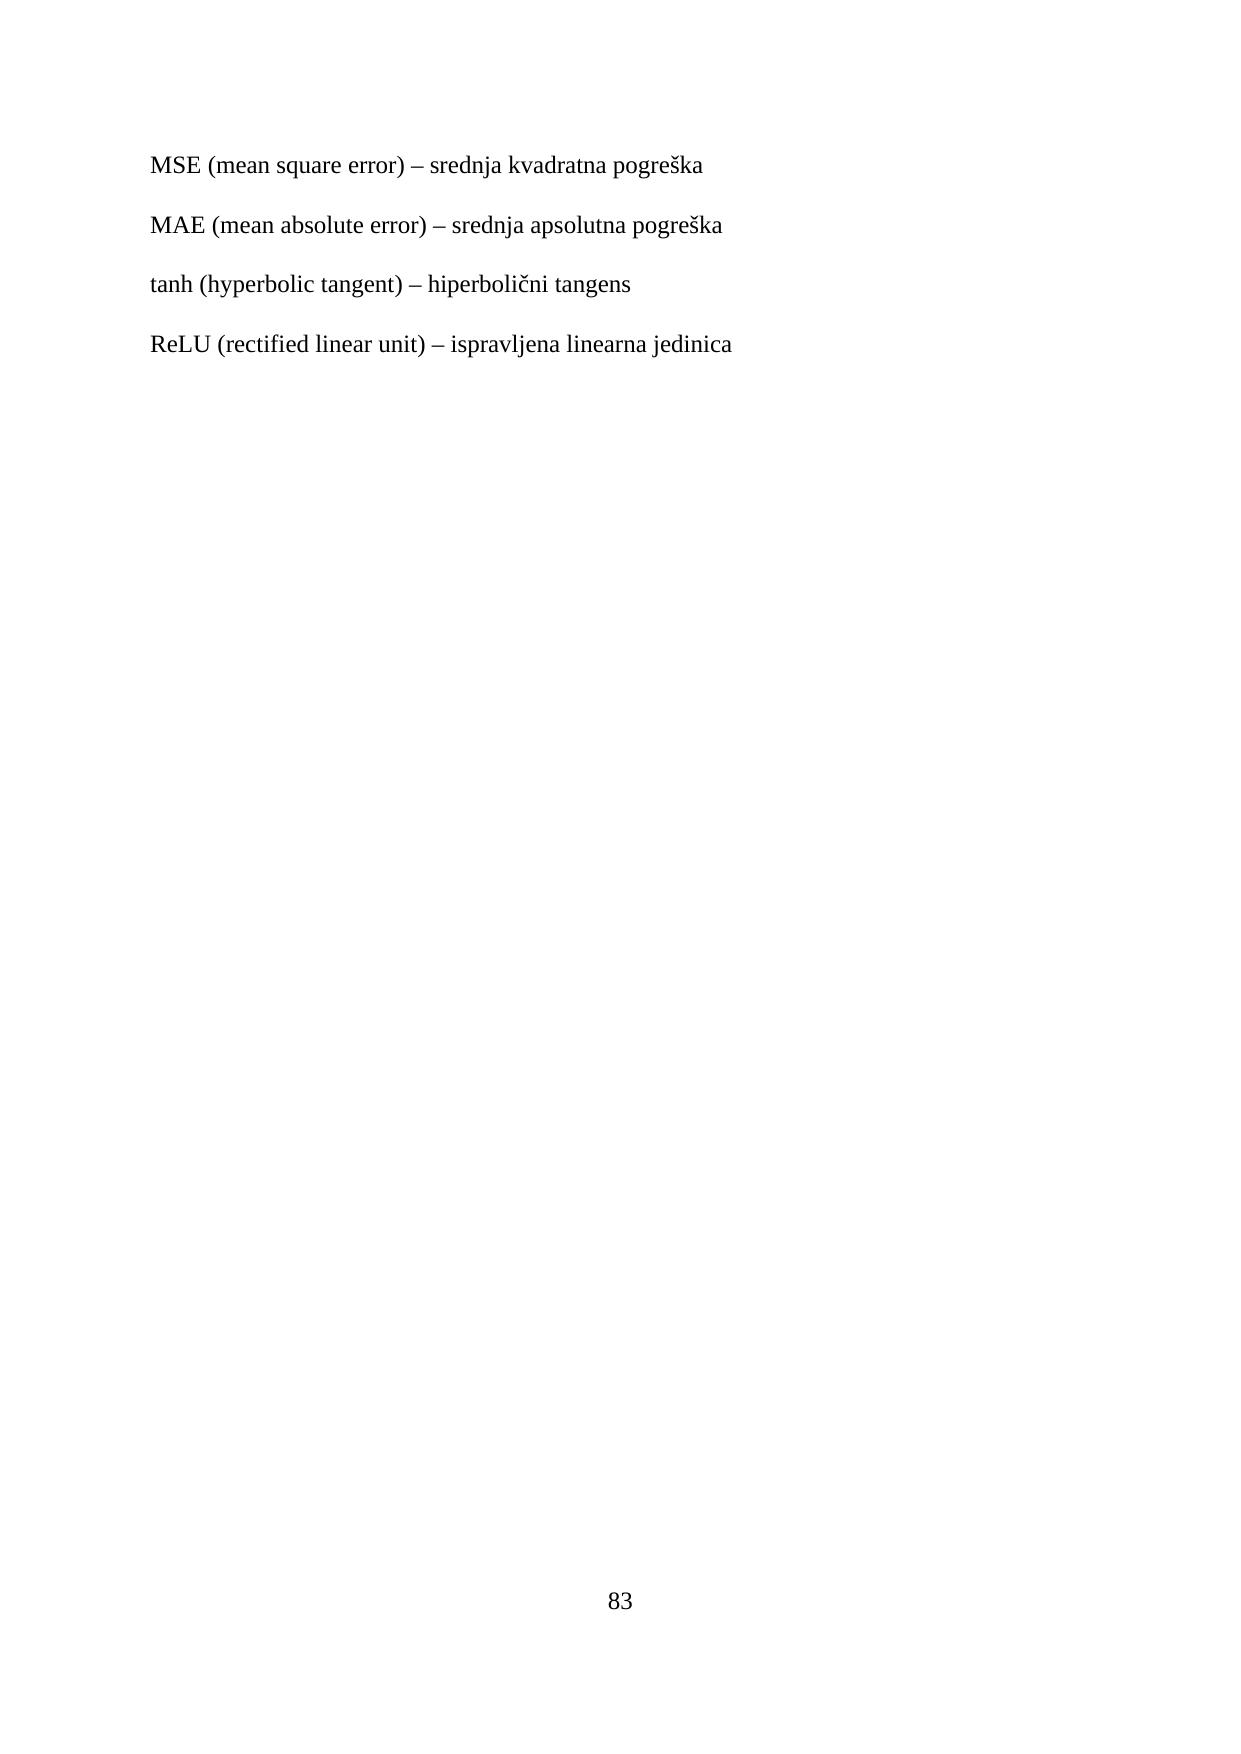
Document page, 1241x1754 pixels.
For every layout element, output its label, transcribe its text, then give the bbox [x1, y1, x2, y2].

text MAE (mean absolute error) – srednja apsolutna pogreška [150, 210, 1090, 238]
text ReLU (rectified linear unit) – ispravljena linearna jedinica [150, 329, 1090, 358]
text tanh (hyperbolic tangent) – hiperbolični tangens [150, 269, 1090, 298]
text MSE (mean square error) – srednja kvadratna pogreška [150, 150, 1090, 179]
